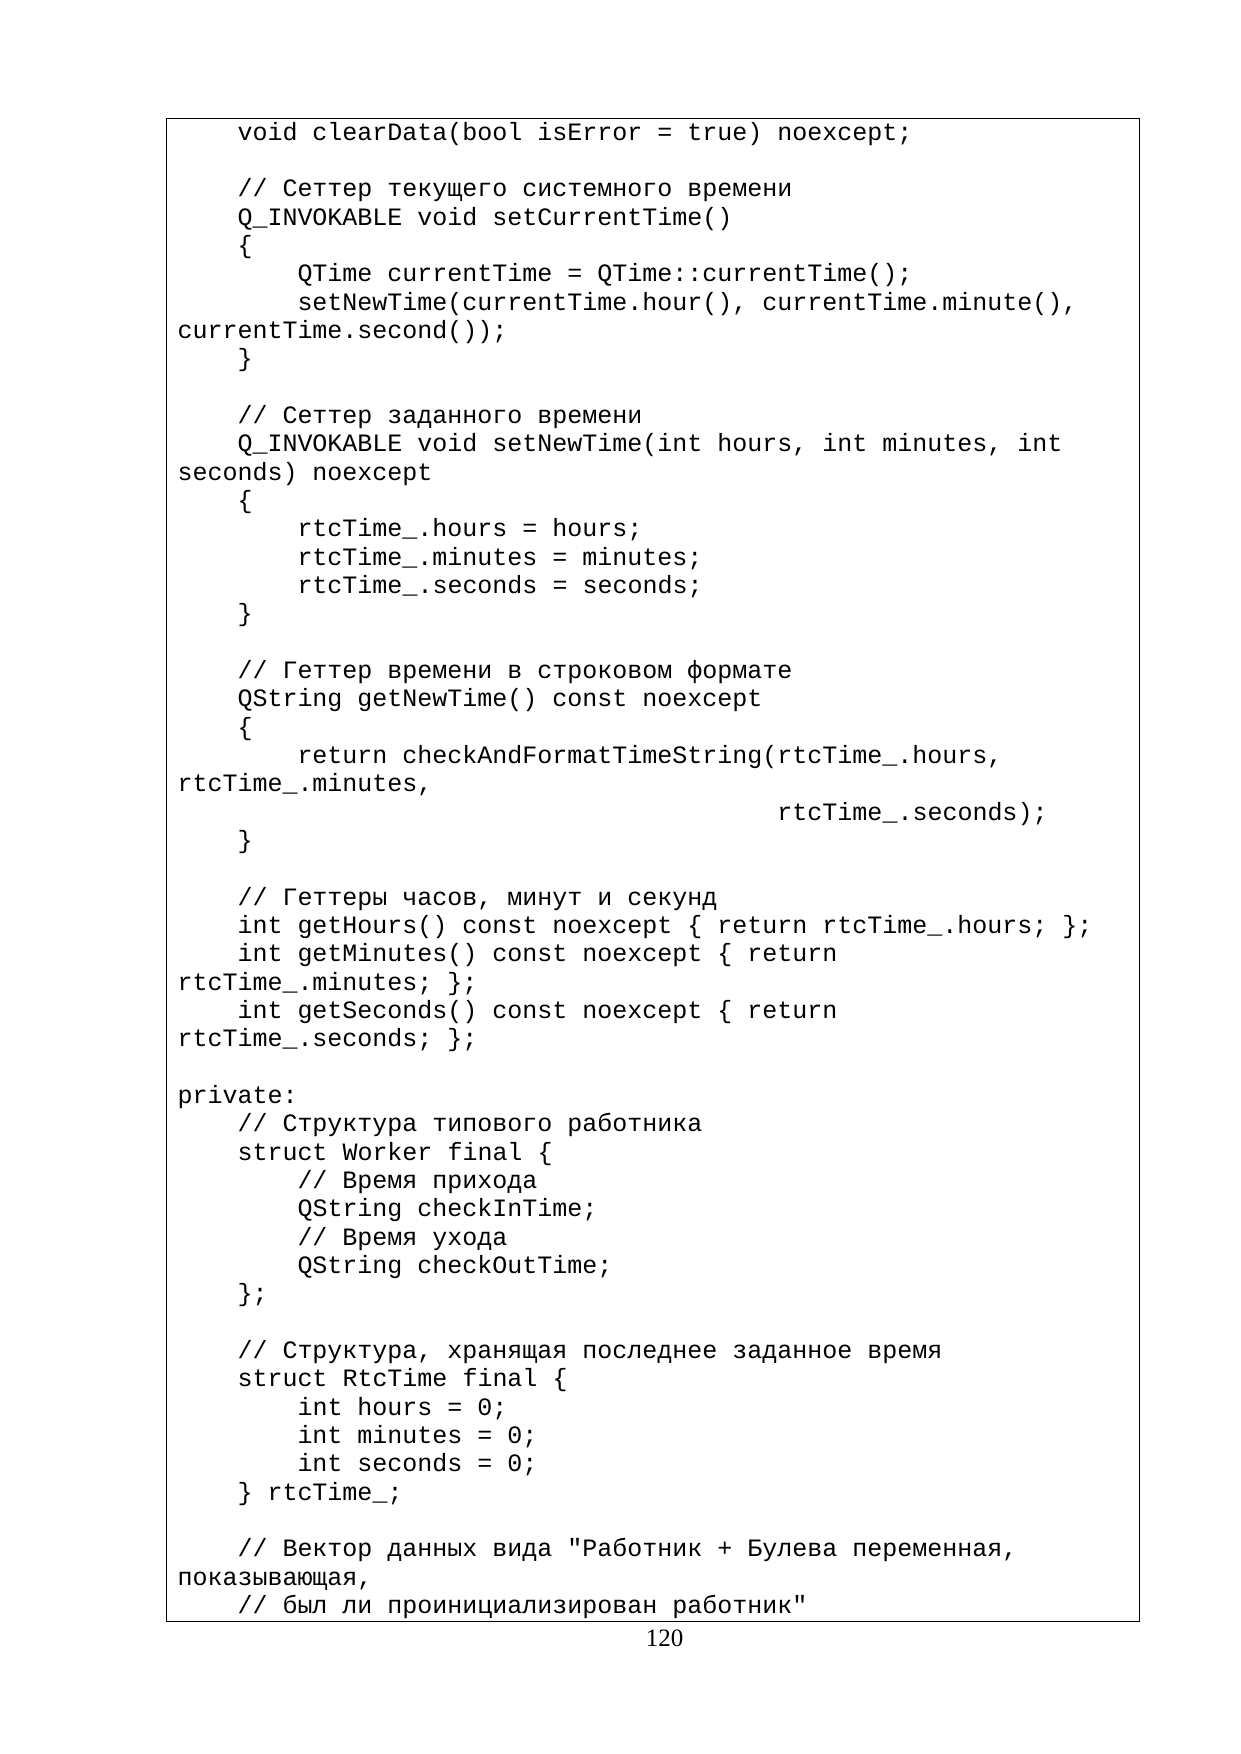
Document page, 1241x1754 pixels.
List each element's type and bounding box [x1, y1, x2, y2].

table_header [167, 119, 1139, 1621]
